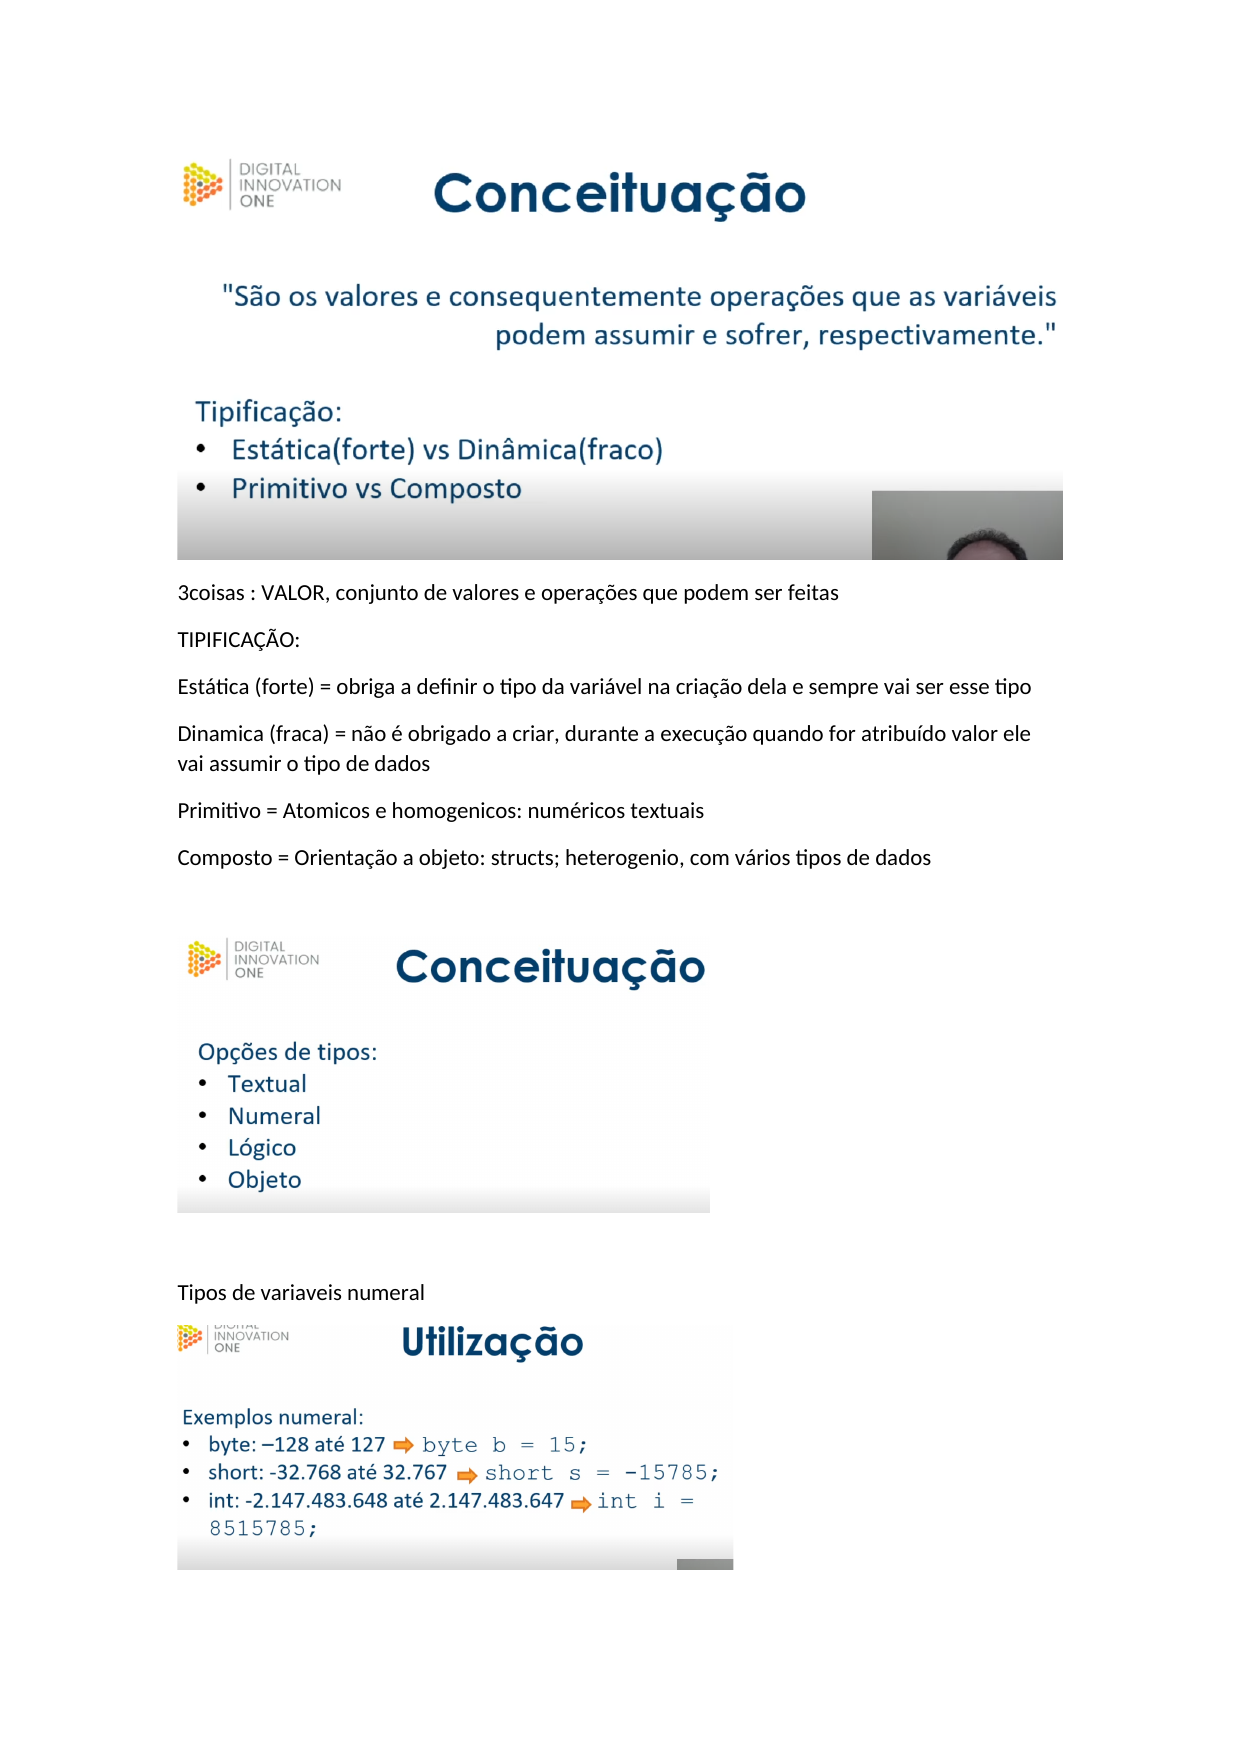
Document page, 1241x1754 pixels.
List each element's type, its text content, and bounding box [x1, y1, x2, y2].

picture [177, 936, 710, 1213]
text Composto = Orientação a objeto: structs; heterogenio, com vários tipos de dados [177, 843, 1063, 871]
text Estática (forte) = obriga a definir o tipo da variável na criação dela e sempre vai ser esse tipo [177, 672, 1063, 700]
text 3coisas : VALOR, conjunto de valores e operações que podem ser feitas [177, 578, 1063, 606]
text Dinamica (fraca) = não é obrigado a criar, durante a execução quando for atribuído valor ele vai assumir o tipo de dados [177, 719, 1063, 777]
text TIPIFICAÇÃO: [177, 625, 1063, 653]
picture [177, 147, 1063, 560]
picture [177, 1325, 734, 1570]
text Tipos de variaveis numeral [177, 1278, 1063, 1306]
text Primitivo = Atomicos e homogenicos: numéricos textuais [177, 796, 1063, 824]
